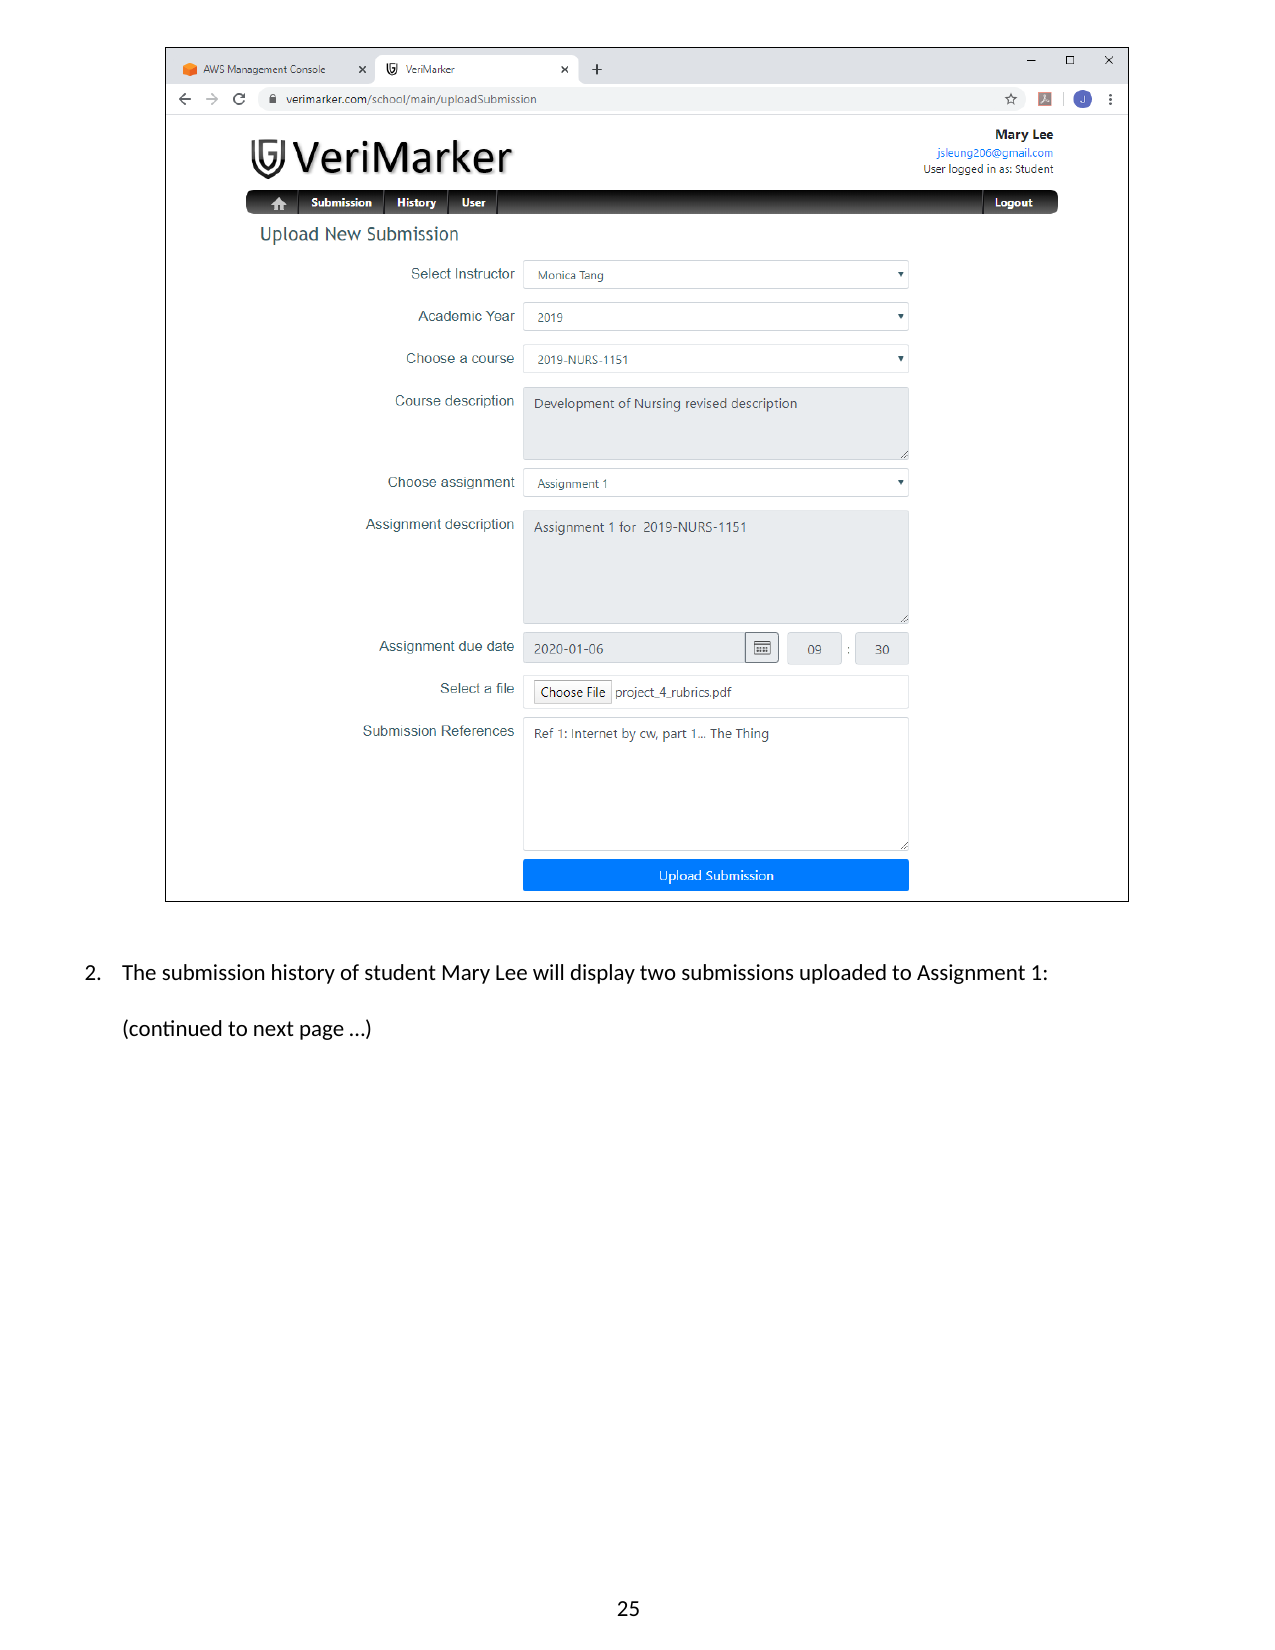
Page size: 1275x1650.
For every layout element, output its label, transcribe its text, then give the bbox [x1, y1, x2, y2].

list The submission history of student Mary Lee will display two submissions uploaded to Assignment 1: [84, 958, 1172, 986]
list (continued to next page …) [122, 1014, 1172, 1042]
picture [166, 48, 1128, 901]
